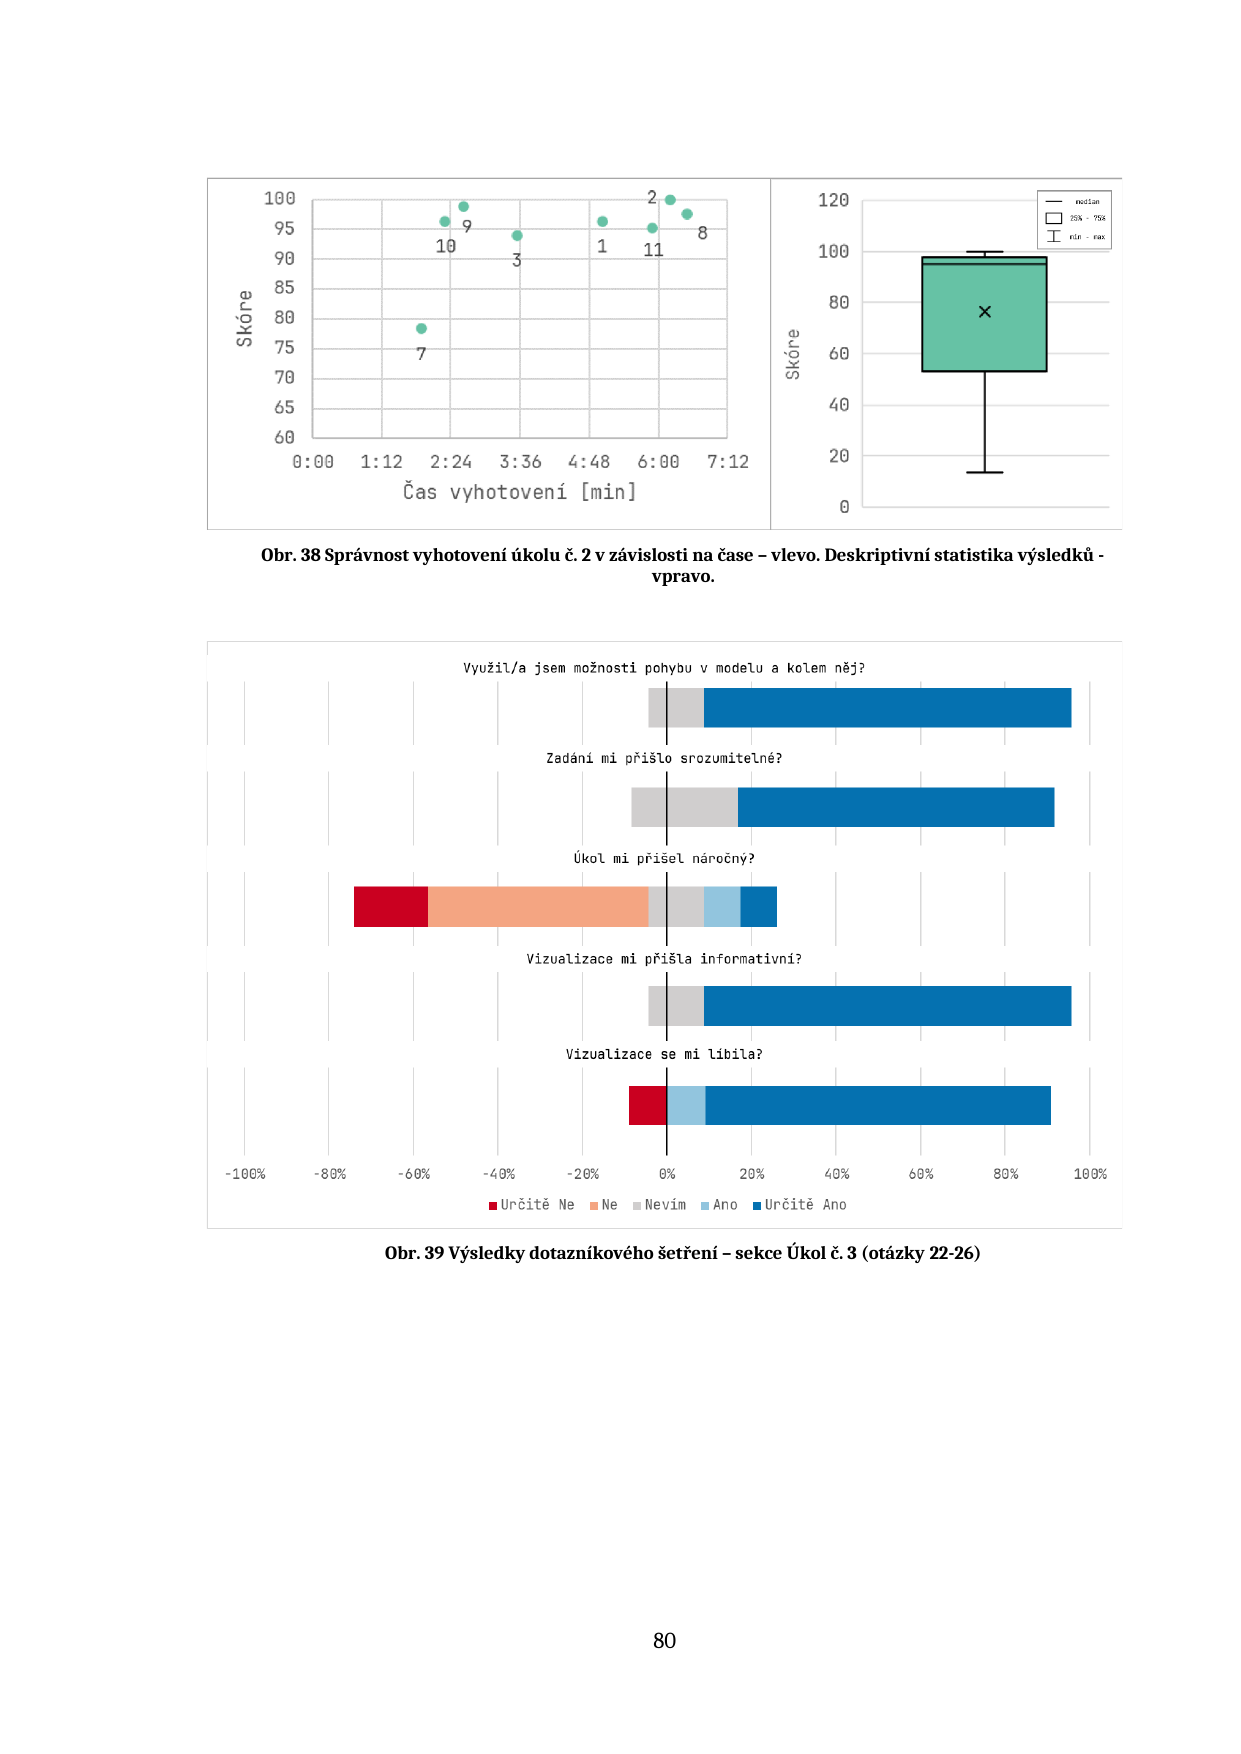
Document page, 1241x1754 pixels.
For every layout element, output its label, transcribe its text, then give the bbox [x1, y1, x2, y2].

picture [206, 641, 1123, 1229]
picture [206, 177, 1123, 530]
text Obr. 38 Správnost vyhotovení úkolu č. 2 v závislosti na čase – vlevo. Deskriptivní statistika výsledků - vpravo. [244, 544, 1122, 587]
text Obr. 39 Výsledky dotazníkového šetření – sekce Úkol č. 3 (otázky 22-26) [244, 1243, 1122, 1264]
